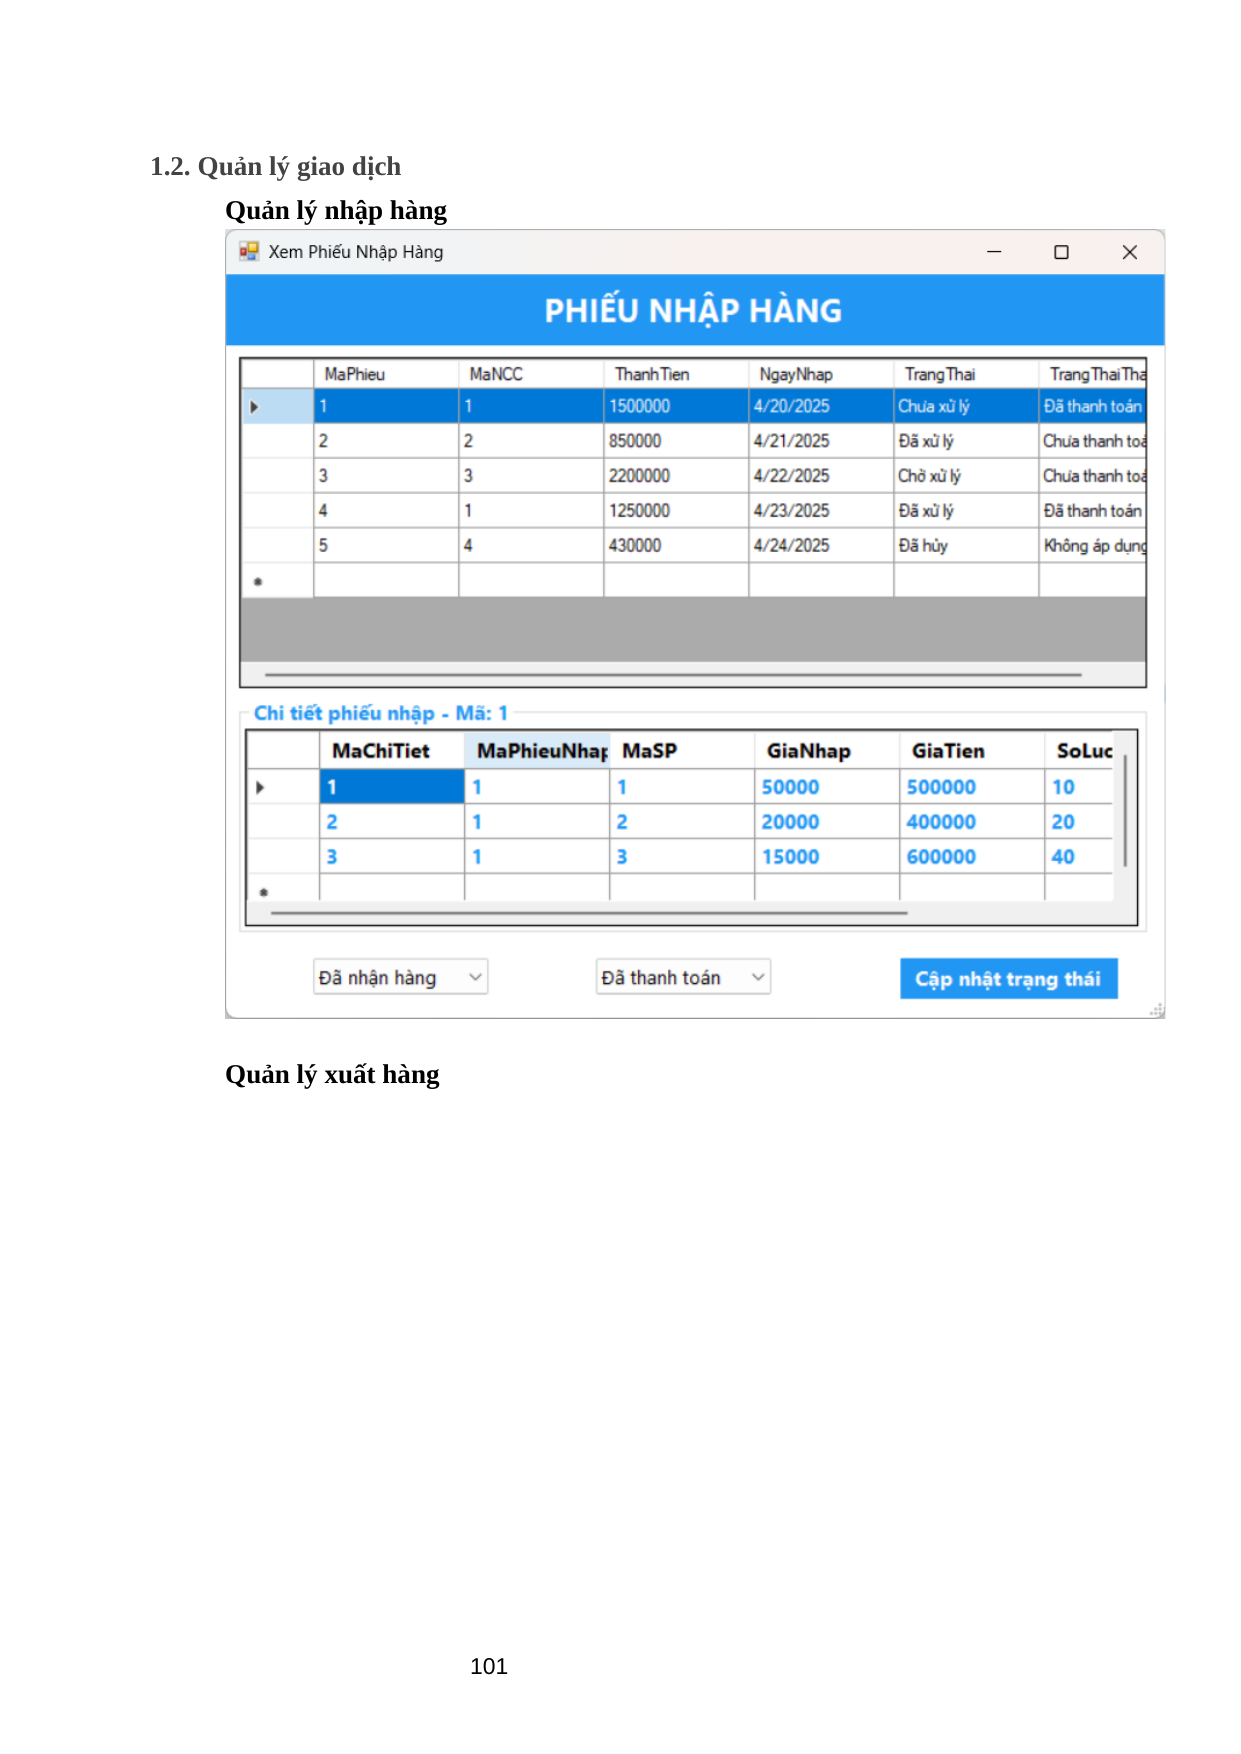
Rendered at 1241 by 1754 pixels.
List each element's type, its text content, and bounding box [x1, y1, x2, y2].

text Quản lý nhập hàng [150, 194, 1090, 225]
picture [225, 229, 1166, 1019]
subtitle 1.2. Quản lý giao dịch [150, 150, 1090, 181]
text Quản lý xuất hàng [150, 1058, 1090, 1089]
